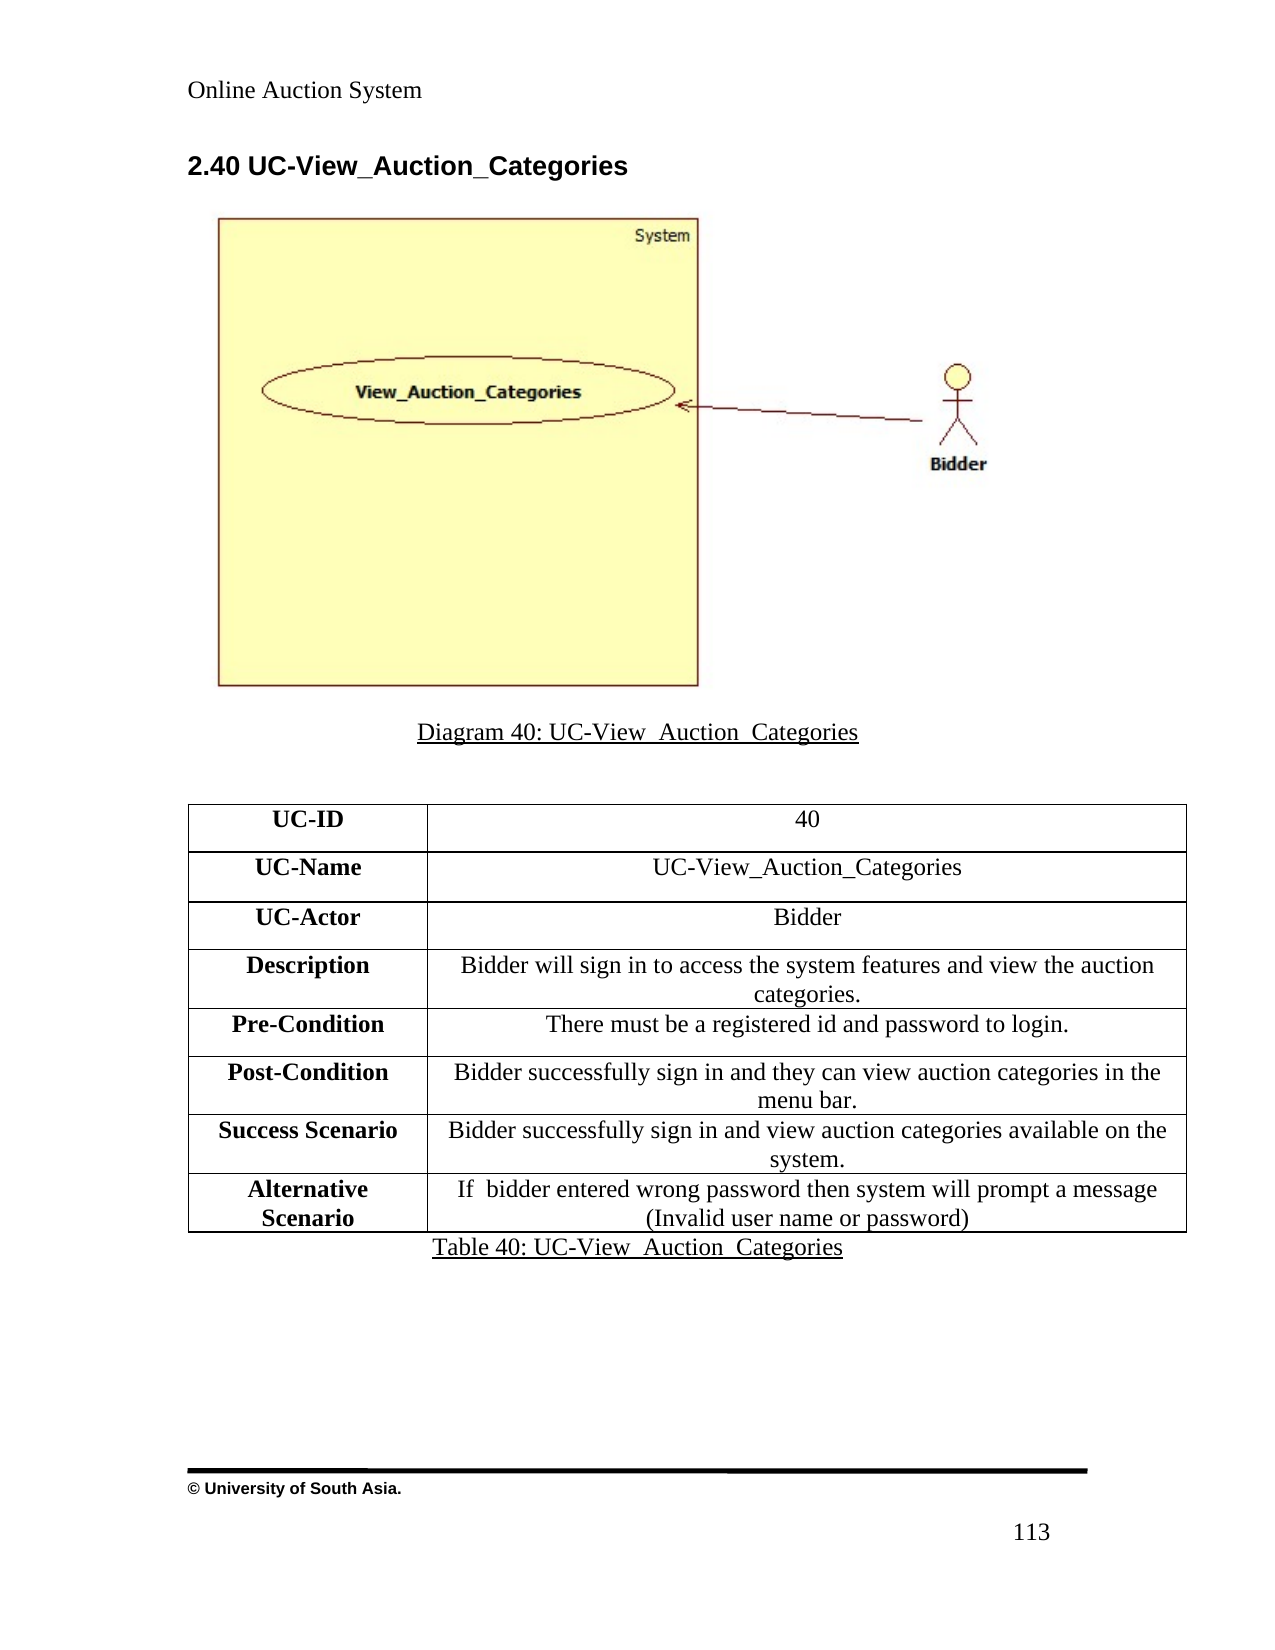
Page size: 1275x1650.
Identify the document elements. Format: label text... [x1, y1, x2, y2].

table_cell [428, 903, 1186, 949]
text Diagram 40: UC-View_Auction_Categories [187, 717, 1087, 746]
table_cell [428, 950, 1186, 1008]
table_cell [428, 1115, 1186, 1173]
text Table 40: UC-View_Auction_Categories [187, 1232, 1087, 1261]
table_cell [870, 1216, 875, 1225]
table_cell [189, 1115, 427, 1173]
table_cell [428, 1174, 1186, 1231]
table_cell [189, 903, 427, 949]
picture [187, 187, 1025, 718]
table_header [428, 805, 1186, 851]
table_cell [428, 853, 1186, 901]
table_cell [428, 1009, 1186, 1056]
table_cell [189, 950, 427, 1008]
subtitle 2.40 UC-View_Auction_Categories [187, 150, 1087, 181]
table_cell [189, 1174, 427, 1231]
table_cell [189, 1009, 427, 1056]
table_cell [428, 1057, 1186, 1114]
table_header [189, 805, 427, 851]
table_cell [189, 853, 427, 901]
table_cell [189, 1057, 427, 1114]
